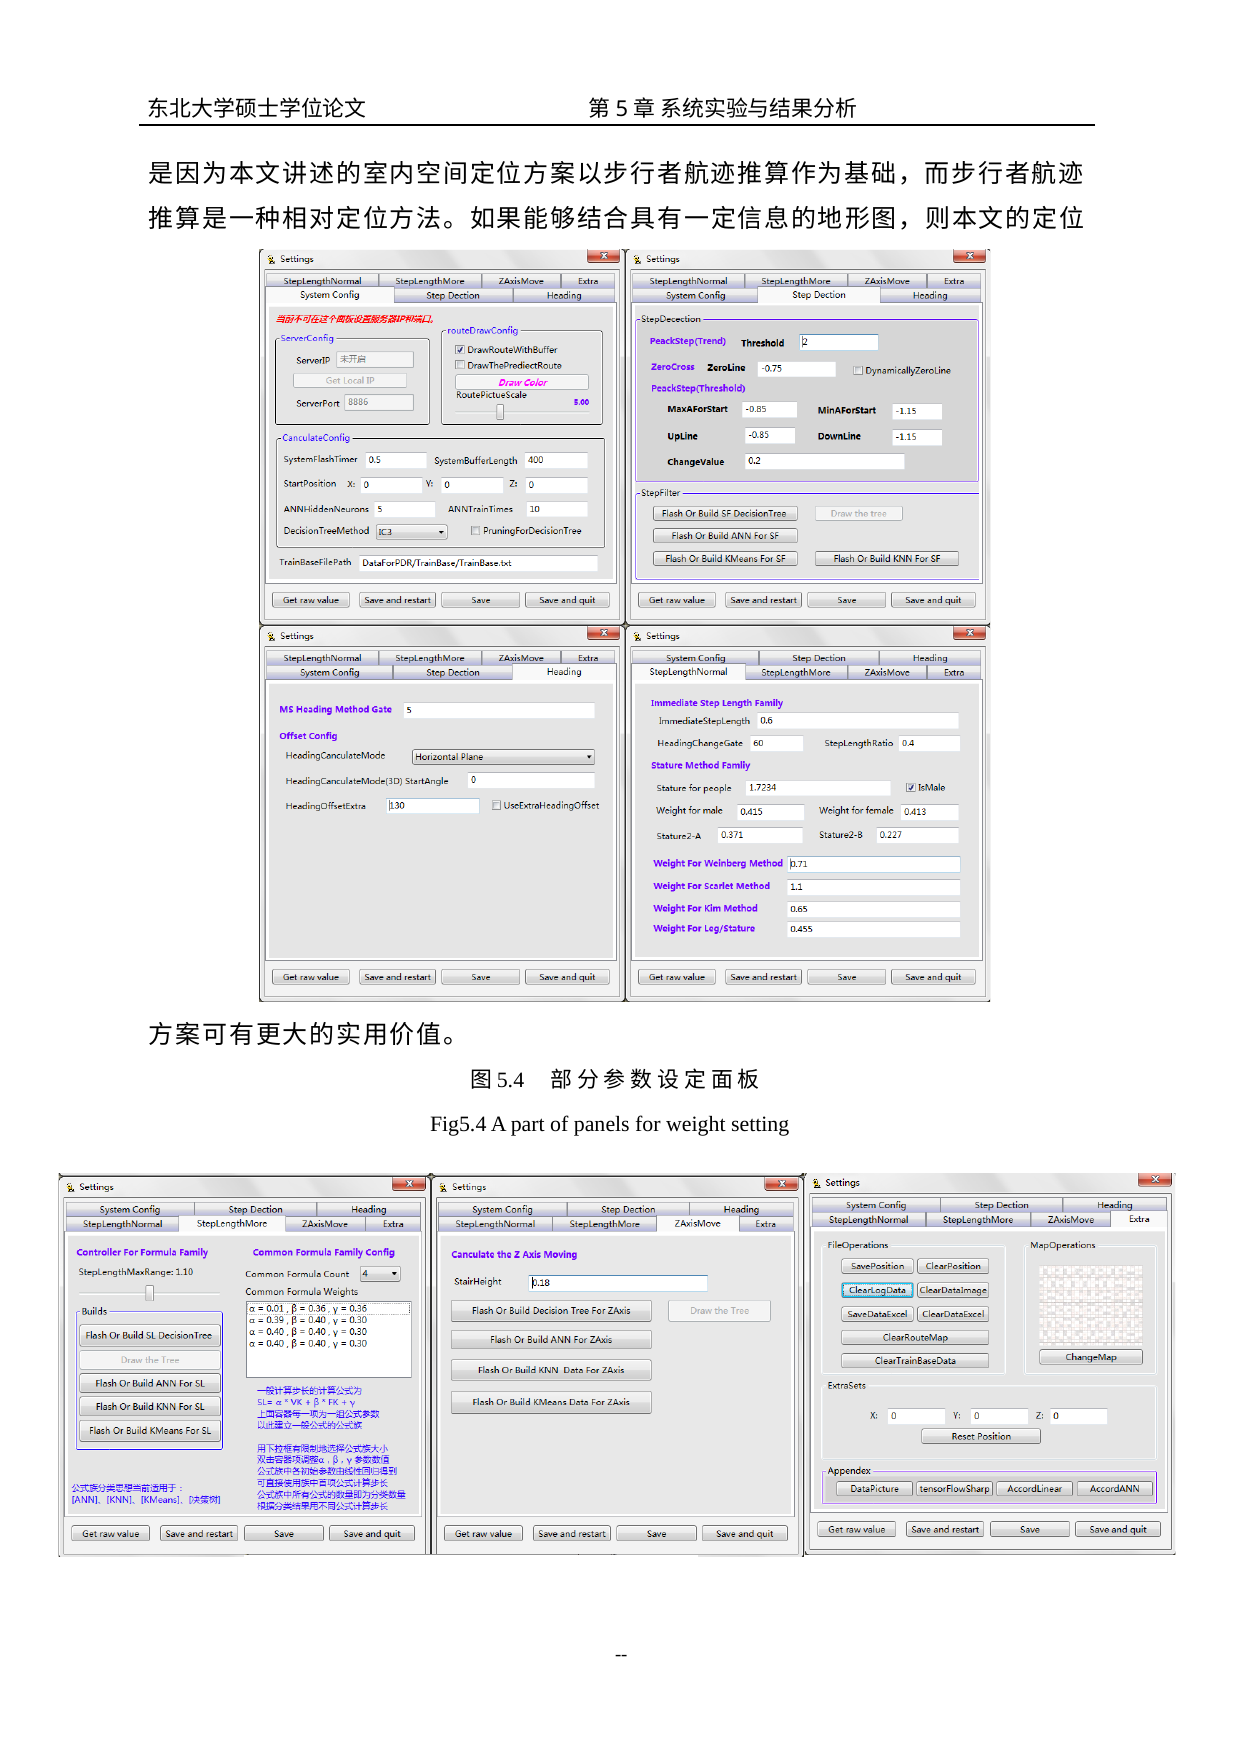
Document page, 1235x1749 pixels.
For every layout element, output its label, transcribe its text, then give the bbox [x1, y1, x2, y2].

picture [58, 1173, 1176, 1557]
text 图5.4 部分参数设定面板 [149, 1055, 1086, 1101]
picture [259, 249, 991, 1002]
text Fig5.4 A part of panels for weight setting [149, 1101, 1086, 1146]
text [149, 149, 1086, 1055]
